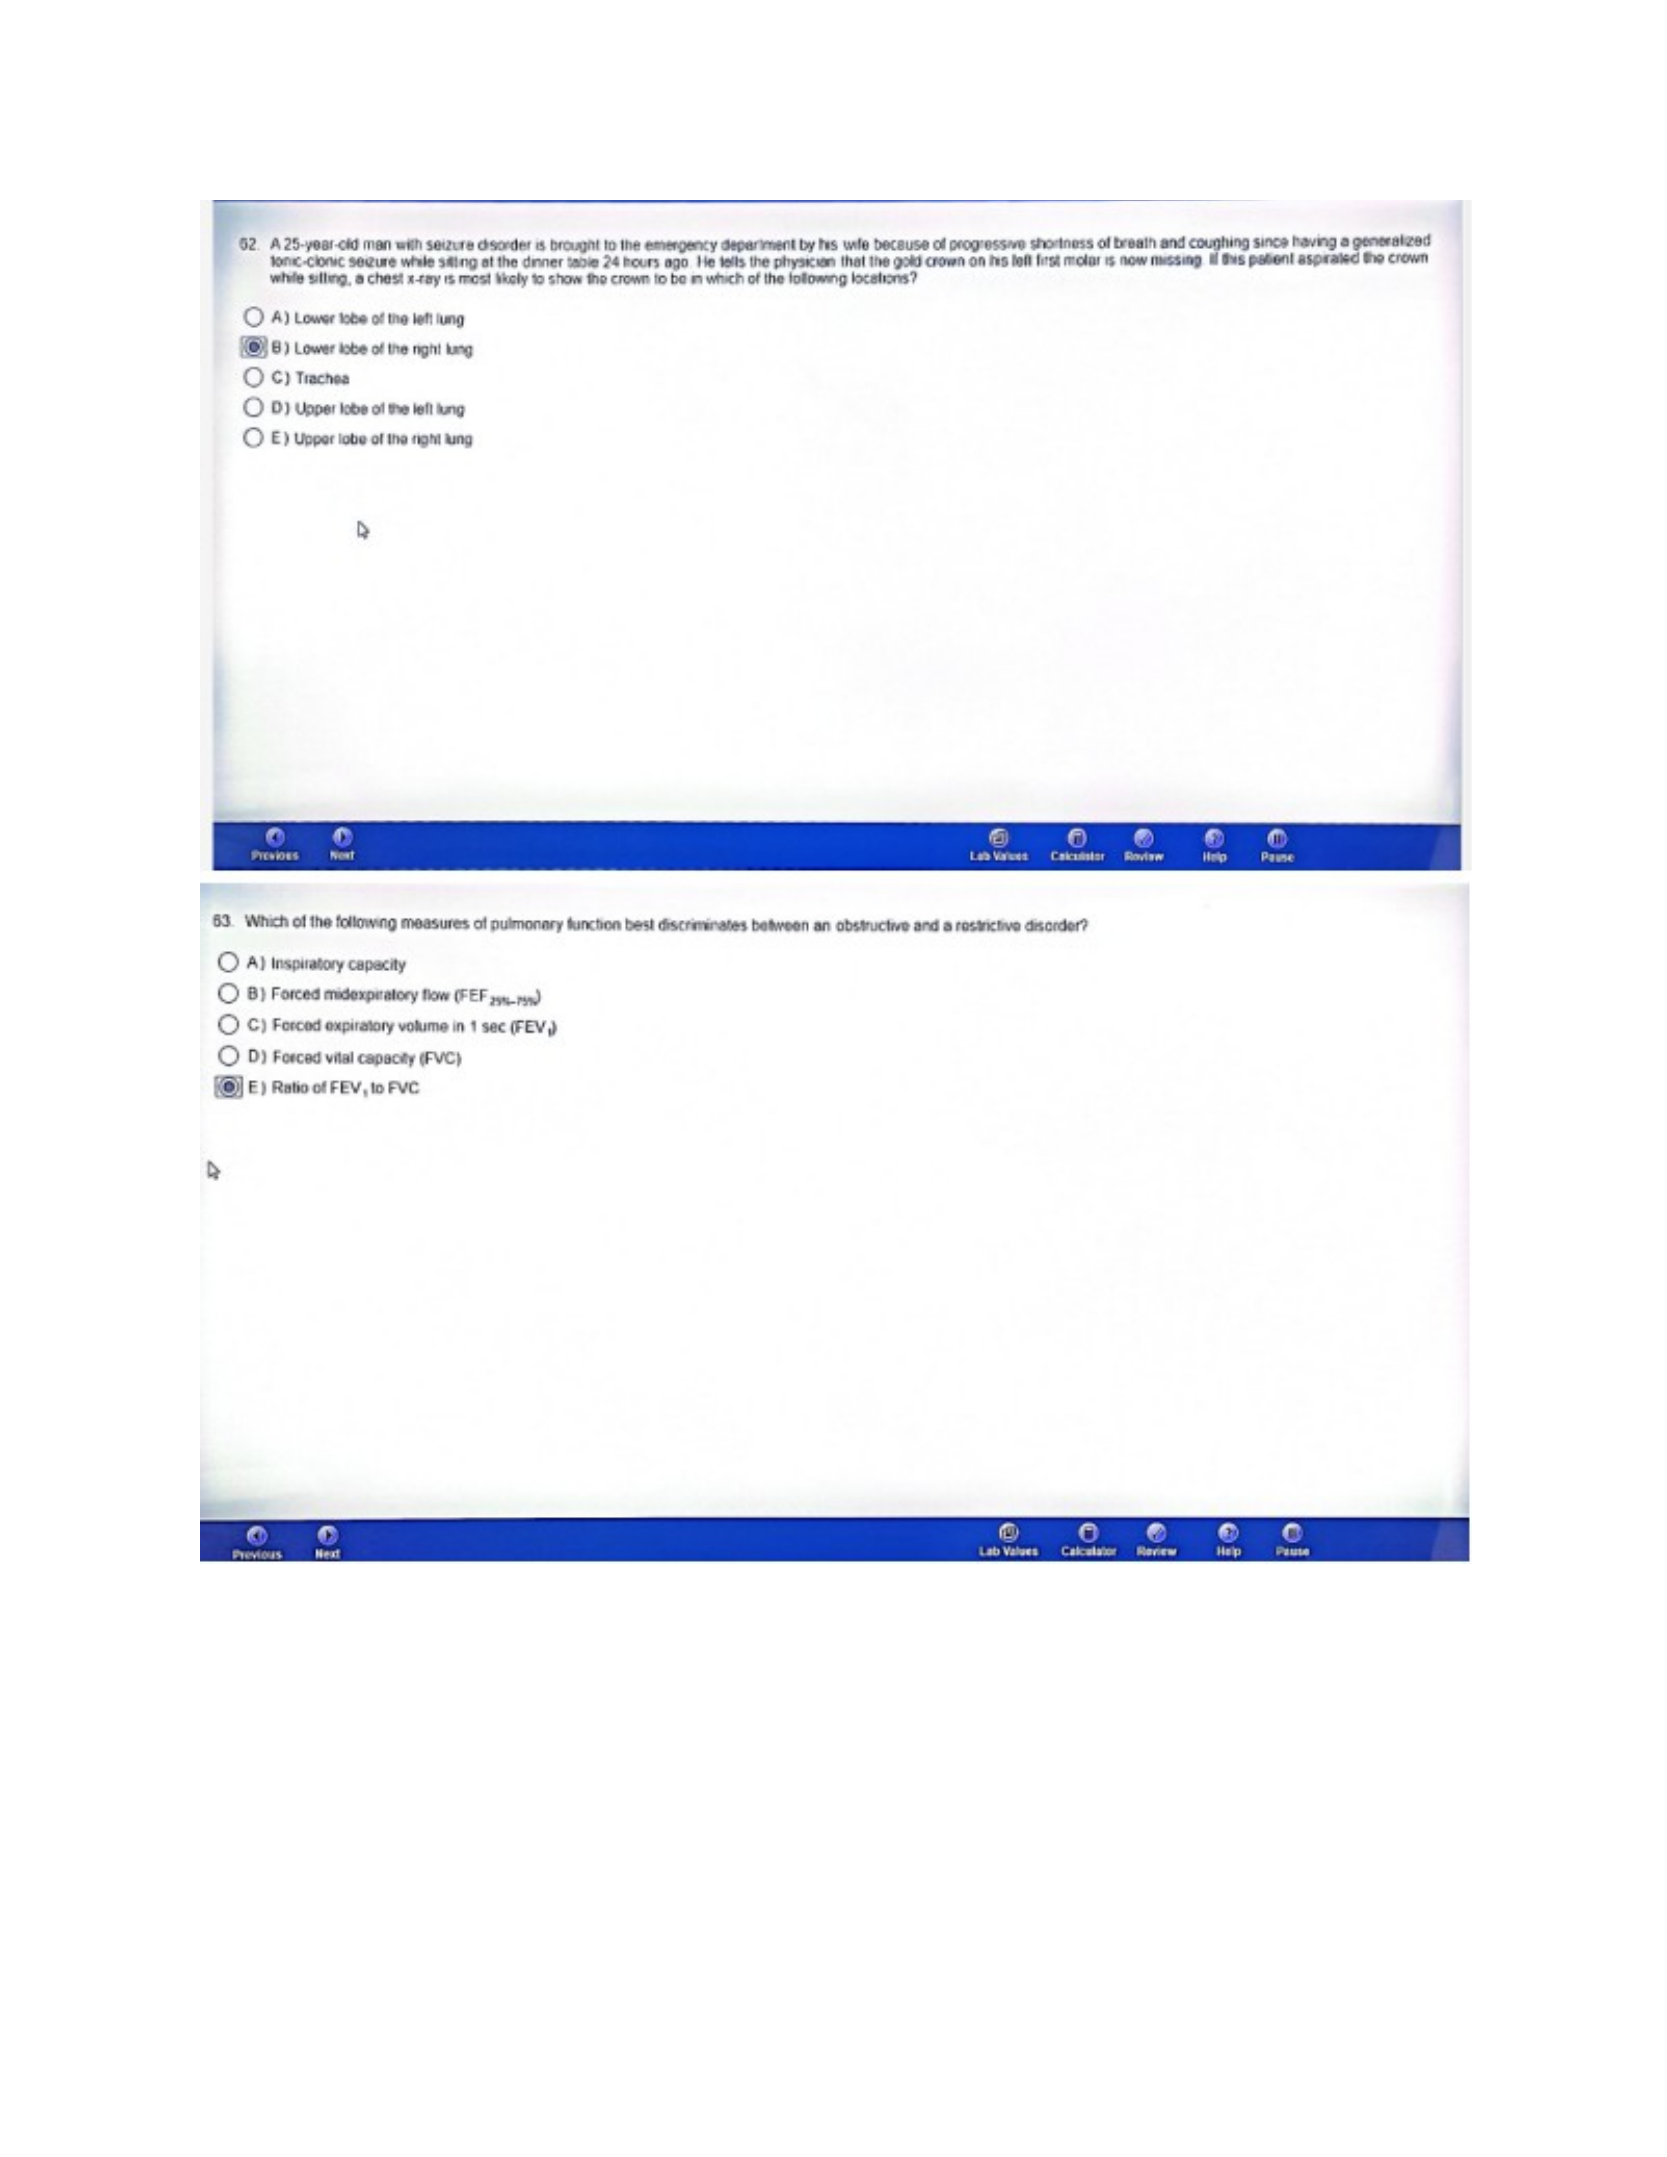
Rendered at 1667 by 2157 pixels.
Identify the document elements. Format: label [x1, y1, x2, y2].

picture [200, 200, 1472, 1564]
